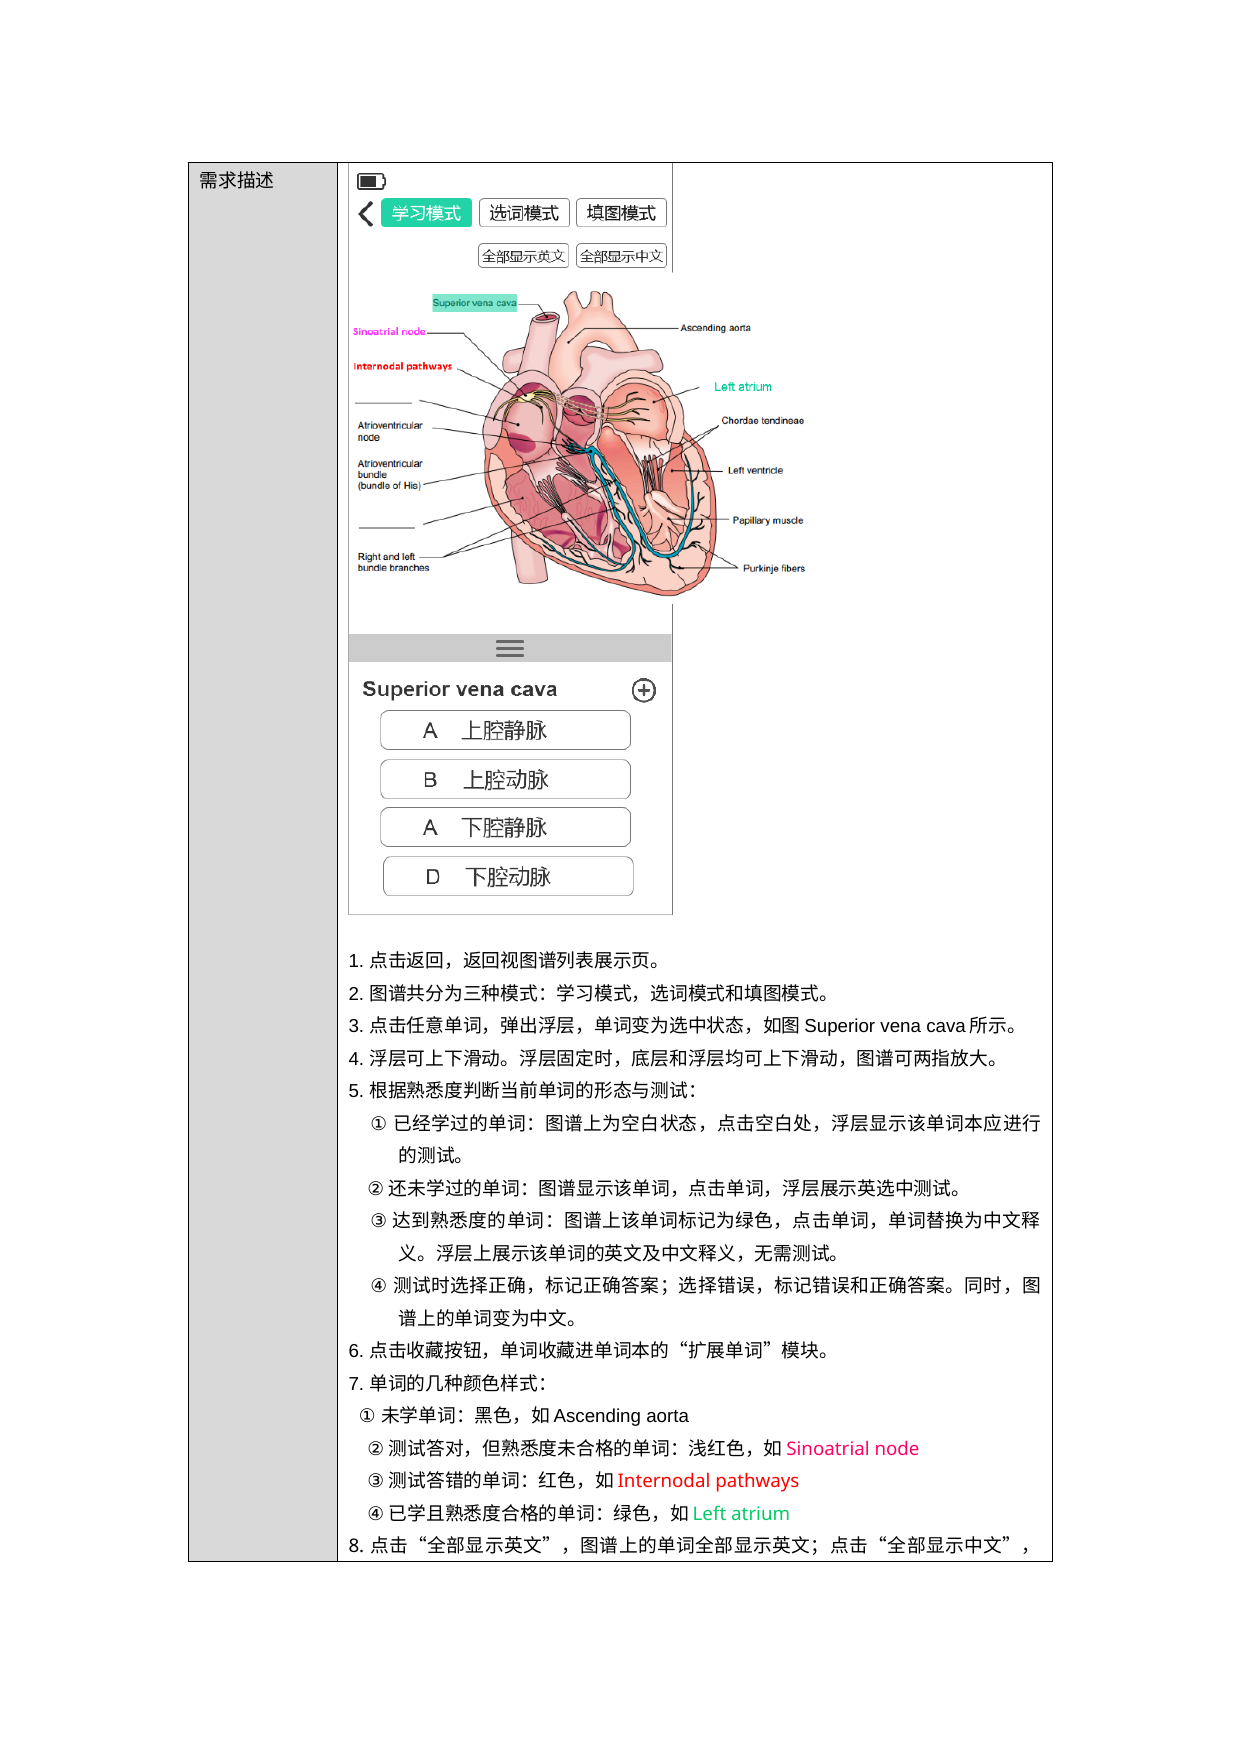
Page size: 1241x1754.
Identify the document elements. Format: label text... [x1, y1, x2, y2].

picture [348, 163, 821, 915]
table_cell 需求描述 [189, 163, 337, 1561]
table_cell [338, 163, 1052, 1561]
